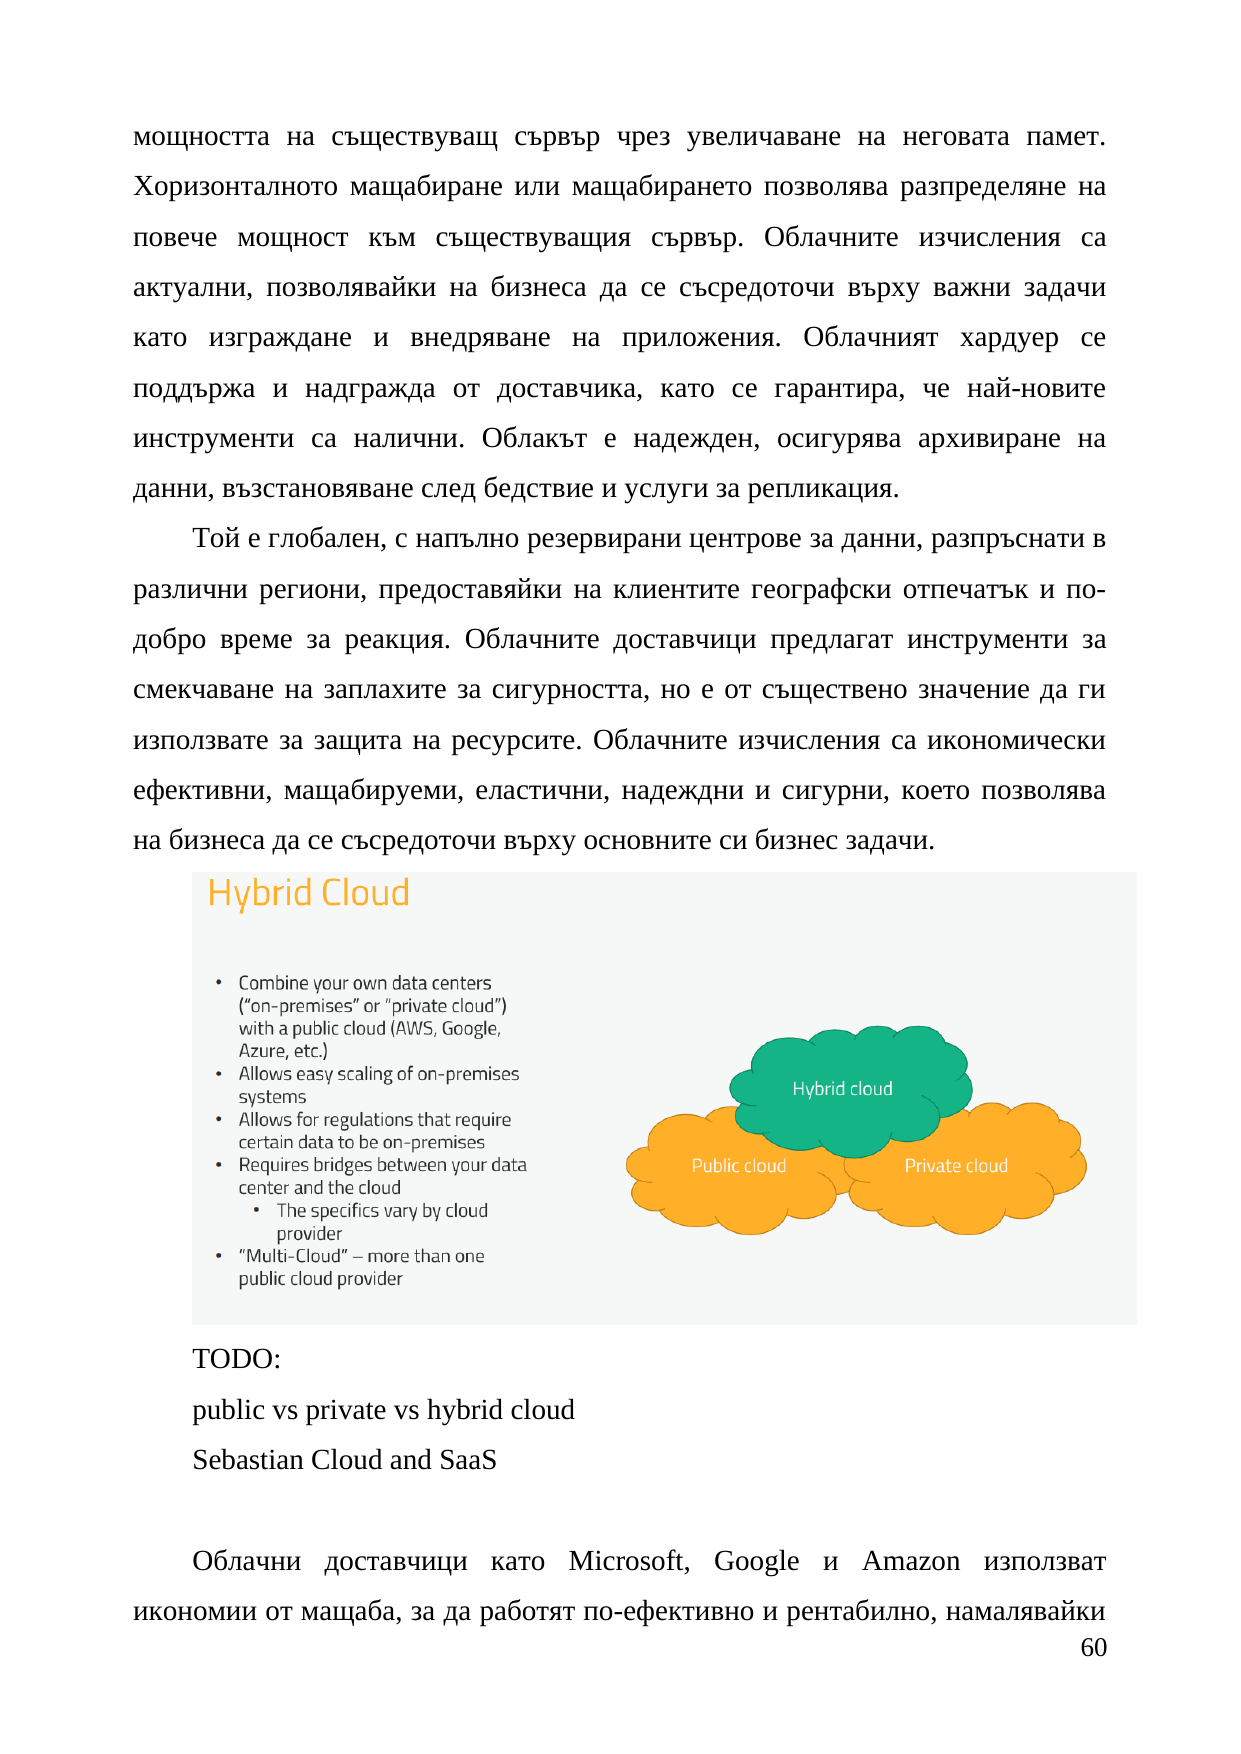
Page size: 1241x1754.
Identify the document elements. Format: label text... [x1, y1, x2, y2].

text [133, 1543, 1107, 1627]
picture [192, 872, 1137, 1325]
text TODO: [133, 1342, 1107, 1375]
text Той е глобален, с напълно резервирани центрове за данни, разпръснати в различни региони, предоставяйки на клиентите географски отпечатък и по-добро време за реакция. Облачните доставчици предлагат инструменти за смекчаване на заплахите за сигурността, но е от съществено значение да ги използвате за защита на ресурсите. Облачните изчисления са икономически ефективни, мащабируеми, еластични, надеждни и сигурни, което позволява на бизнеса да се съсредоточи върху основните си бизнес задачи. [133, 521, 1107, 856]
text public vs private vs hybrid cloud [133, 1392, 1107, 1425]
text Sebastian Cloud and SaaS [133, 1442, 1107, 1476]
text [133, 118, 1107, 504]
